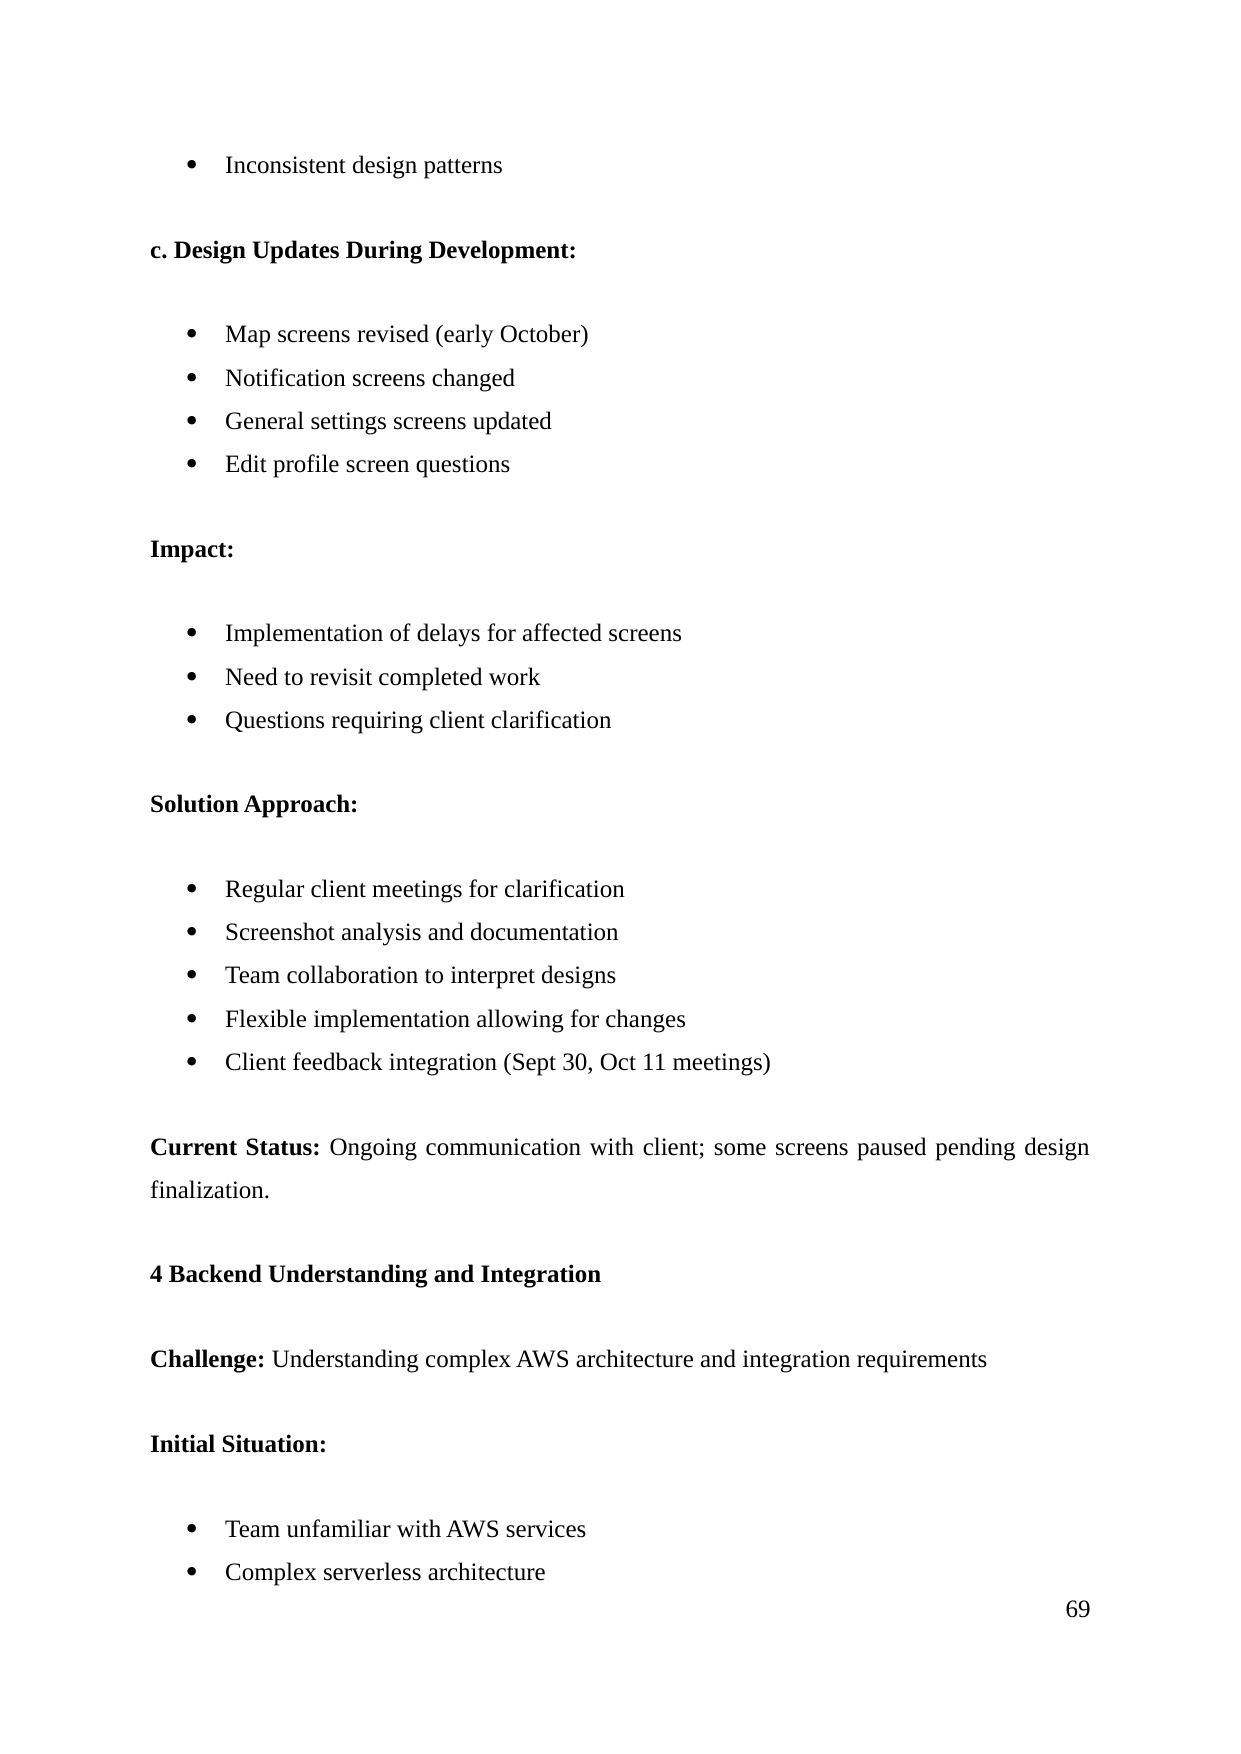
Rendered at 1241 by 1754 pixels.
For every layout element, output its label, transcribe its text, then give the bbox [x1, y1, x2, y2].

text Initial Situation: [150, 1429, 1090, 1458]
text Solution Approach: [150, 789, 1090, 818]
list Regular client meetings for clarification [187, 874, 1090, 903]
list Questions requiring client clarification [187, 705, 1090, 733]
list Screenshot analysis and documentation [187, 917, 1090, 946]
list Team unfamiliar with AWS services [187, 1514, 1090, 1543]
list Map screens revised (early October) [187, 319, 1090, 348]
text c. Design Updates During Development: [150, 235, 1090, 263]
list Flexible implementation allowing for changes [187, 1004, 1090, 1032]
text Challenge: Understanding complex AWS architecture and integration requirements [150, 1344, 1090, 1373]
list Complex serverless architecture [187, 1557, 1090, 1586]
list General settings screens updated [187, 406, 1090, 434]
list Need to revisit completed work [187, 662, 1090, 690]
list Implementation of delays for affected screens [187, 618, 1090, 647]
list Edit profile screen questions [187, 449, 1090, 478]
text 4 Backend Understanding and Integration [150, 1259, 1090, 1288]
text Current Status: Ongoing communication with client; some screens paused pending design finalization. [150, 1132, 1090, 1203]
text Impact: [150, 534, 1090, 562]
list Inconsistent design patterns [187, 150, 1090, 179]
list Client feedback integration (Sept 30, Oct 11 meetings) [187, 1047, 1090, 1076]
list Team collaboration to interpret designs [187, 961, 1090, 989]
list Notification screens changed [187, 363, 1090, 391]
